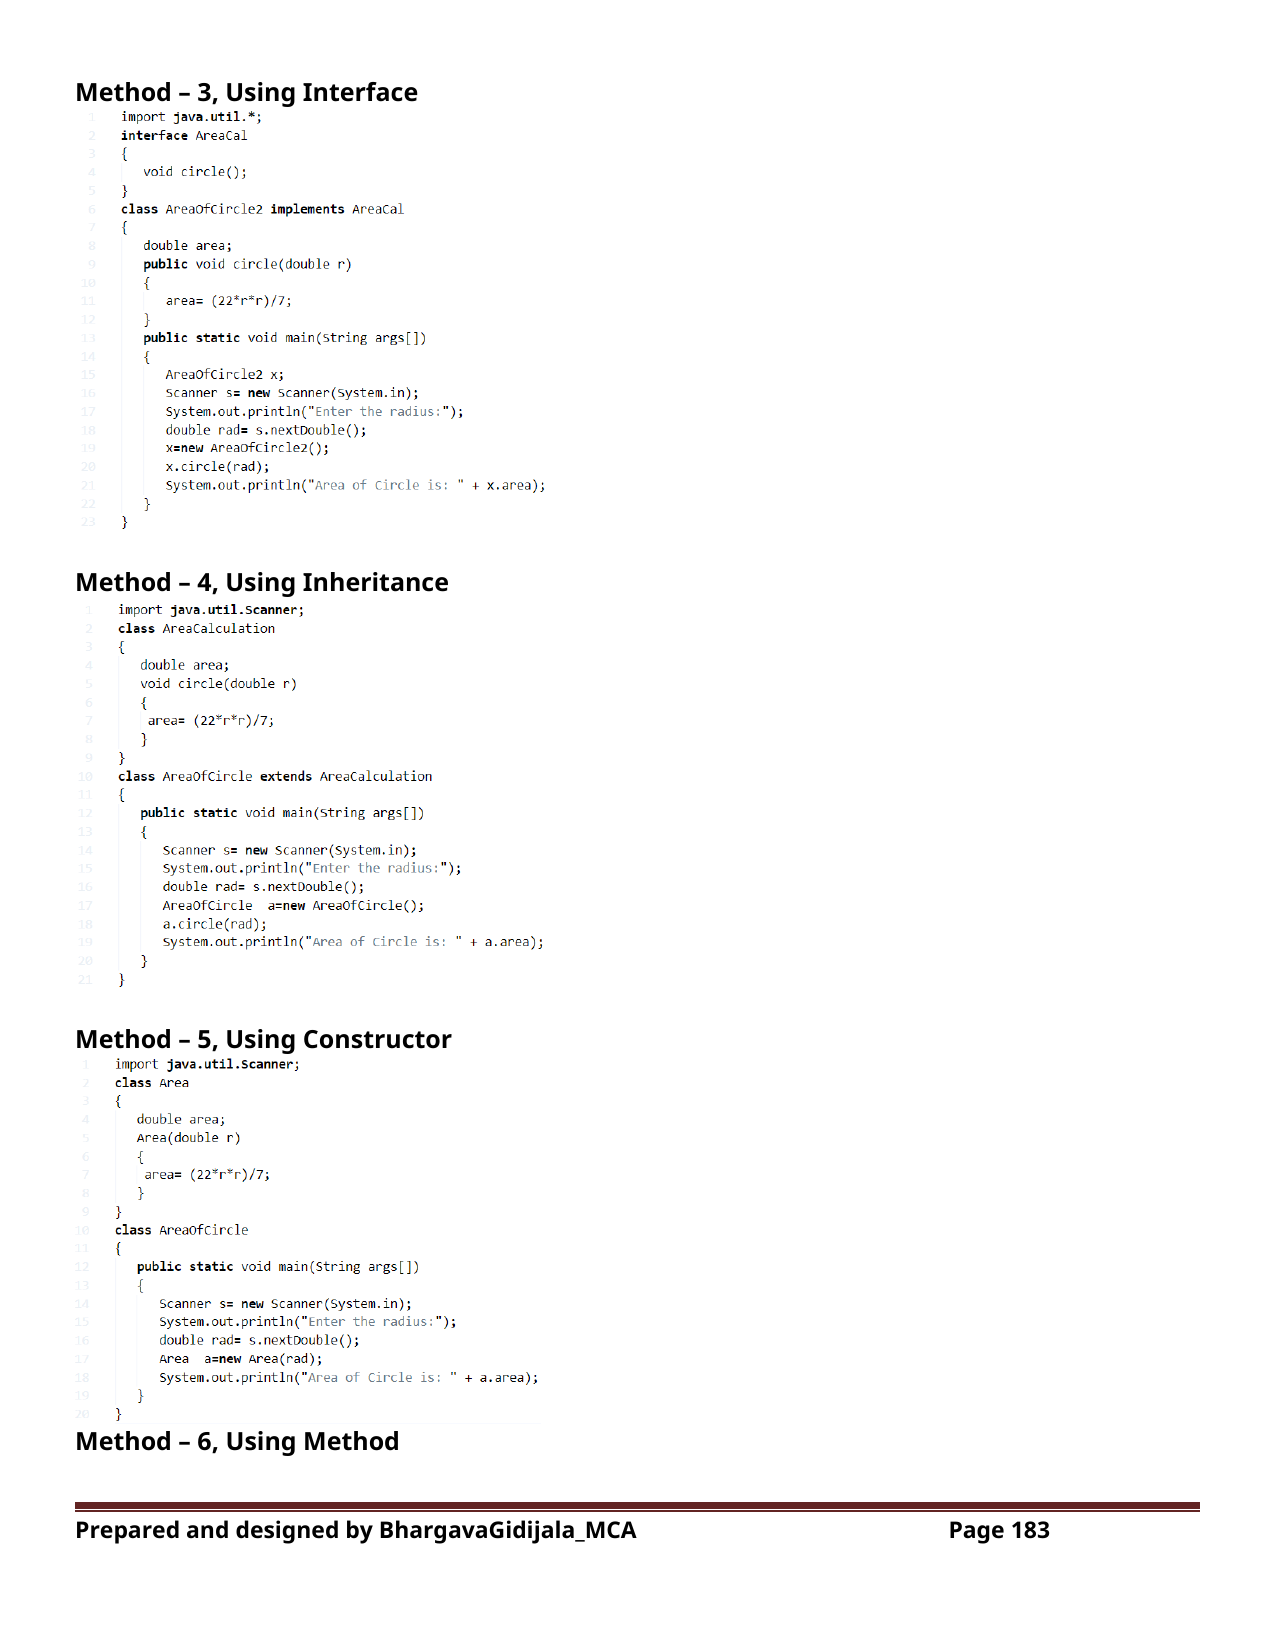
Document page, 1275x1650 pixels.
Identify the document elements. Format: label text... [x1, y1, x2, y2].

picture [75, 1055, 541, 1424]
subtitle Method – 3, Using Interface [75, 75, 1200, 109]
picture [75, 109, 546, 531]
picture [75, 599, 545, 988]
text Method – 5, Using Constructor [75, 1022, 1200, 1056]
text Method – 6, Using Method [75, 1424, 1200, 1458]
subtitle Method – 4, Using Inheritance [75, 565, 1200, 599]
